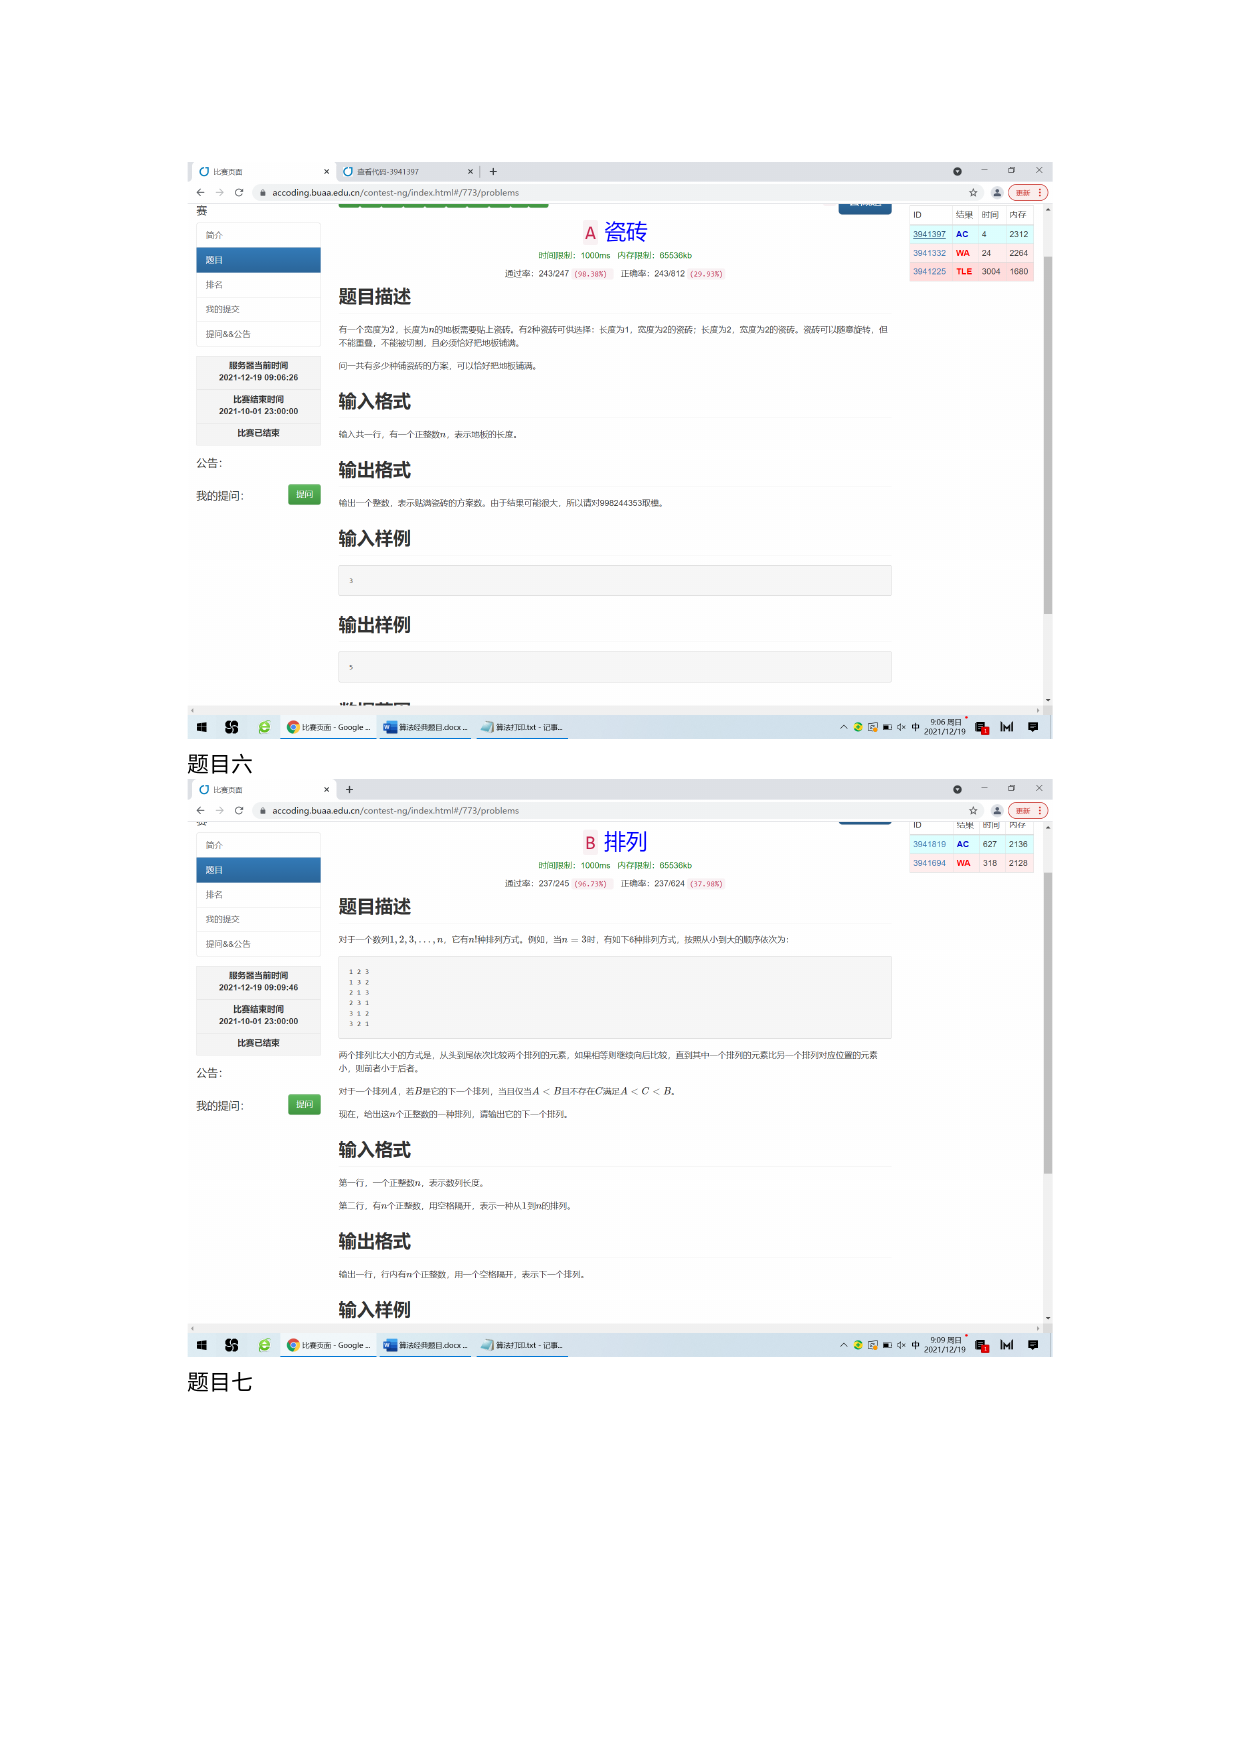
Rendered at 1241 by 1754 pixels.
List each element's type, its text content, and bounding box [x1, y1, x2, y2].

text 题目七 [187, 1364, 1053, 1397]
picture [187, 779, 1053, 1357]
picture [187, 162, 1053, 739]
text 题目六 [187, 747, 1053, 779]
